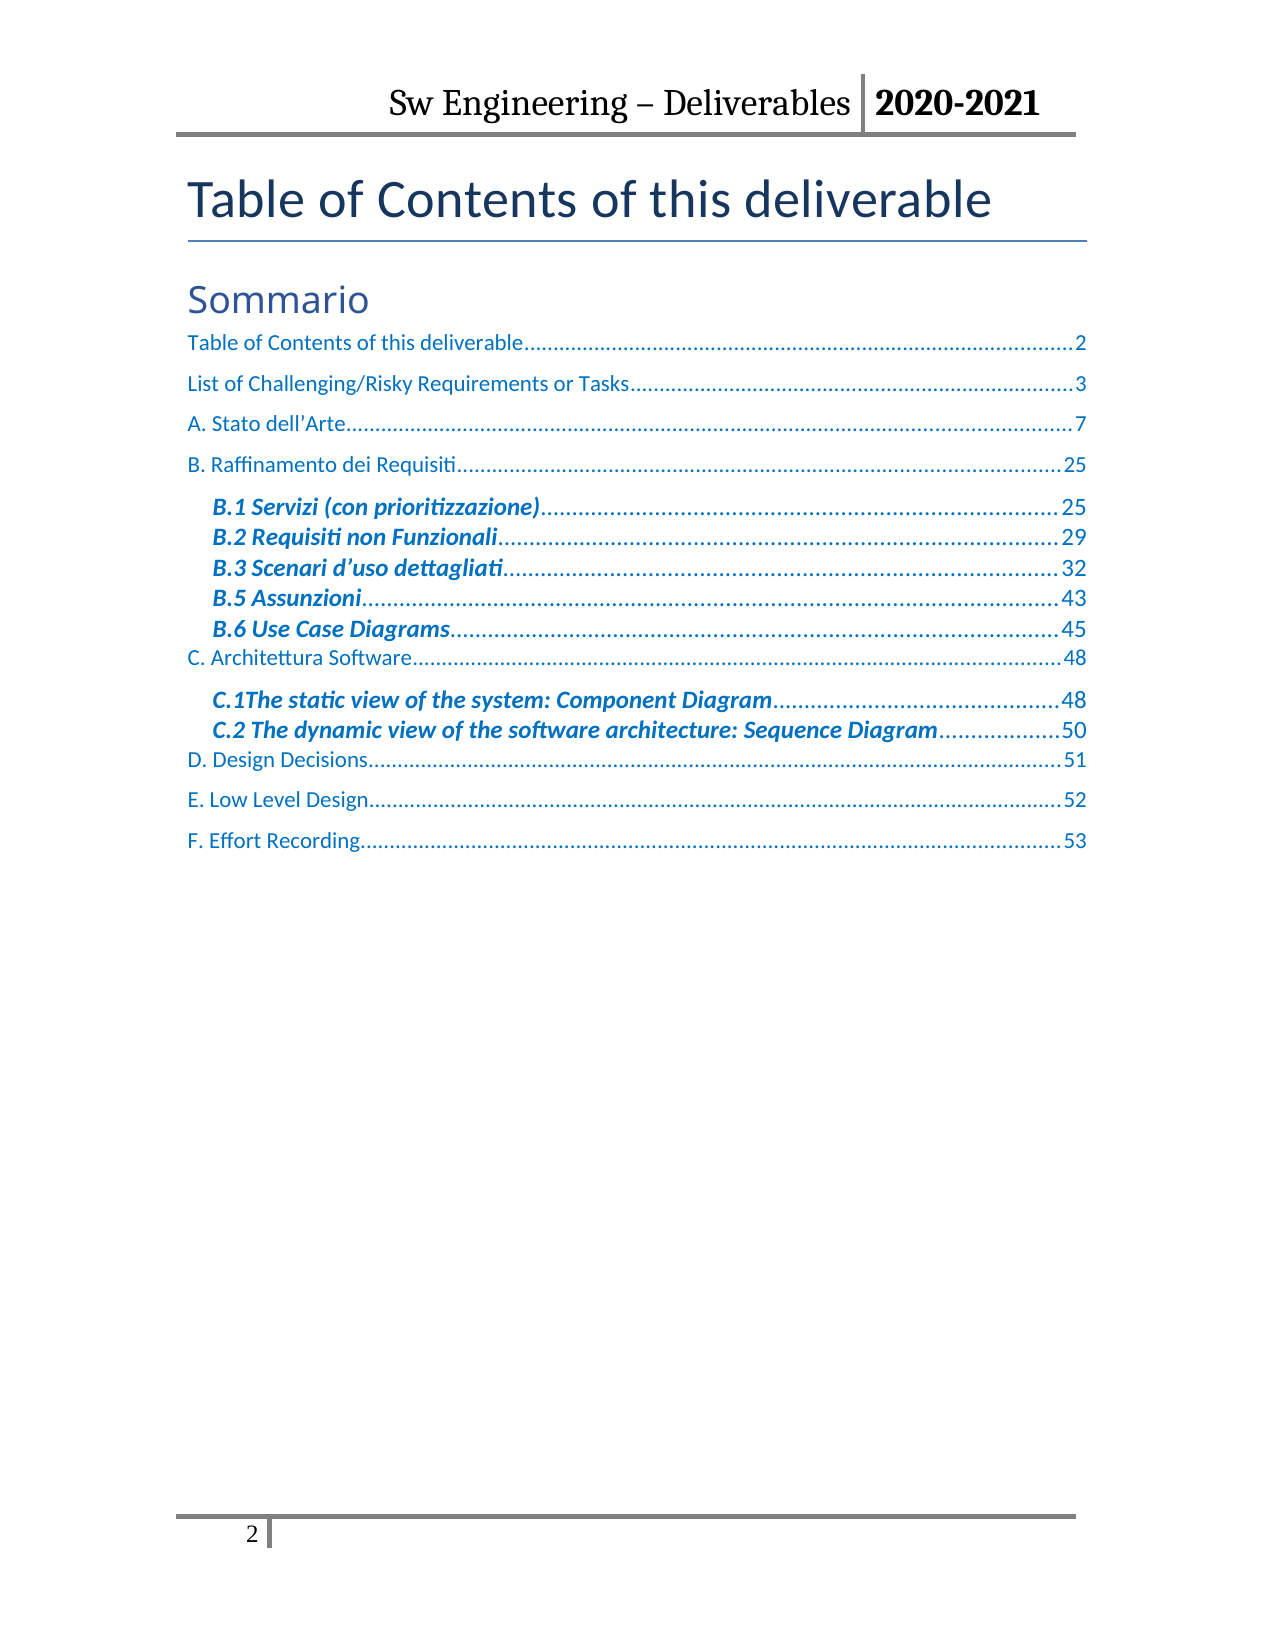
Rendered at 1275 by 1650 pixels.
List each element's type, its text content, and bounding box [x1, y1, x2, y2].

text B.3 Scenari d’uso dettagliati 32 [212, 552, 1087, 582]
text Table of Contents of this deliverable 2 [187, 328, 1087, 356]
title Table of Contents of this deliverable [187, 165, 1087, 242]
text C.2 The dynamic view of the software architecture: Sequence Diagram 50 [212, 714, 1087, 745]
text List of Challenging/Risky Requirements or Tasks 3 [187, 369, 1087, 397]
text B.6 Use Case Diagrams 45 [212, 613, 1087, 643]
subtitle Sommario [187, 273, 1087, 324]
text B. Raffinamento dei Requisiti 25 [187, 450, 1087, 478]
text B.1 Servizi (con prioritizzazione) 25 [212, 491, 1087, 521]
text E. Low Level Design 52 [187, 786, 1087, 814]
text A. Stato dell’Arte 7 [187, 409, 1087, 437]
text D. Design Decisions 51 [187, 745, 1087, 773]
text C. Architettura Software 48 [187, 643, 1087, 671]
text B.2 Requisiti non Funzionali 29 [212, 521, 1087, 552]
text C.1The static view of the system: Component Diagram 48 [212, 684, 1087, 714]
text B.5 Assunzioni 43 [212, 582, 1087, 613]
text F. Effort Recording 53 [187, 826, 1087, 854]
